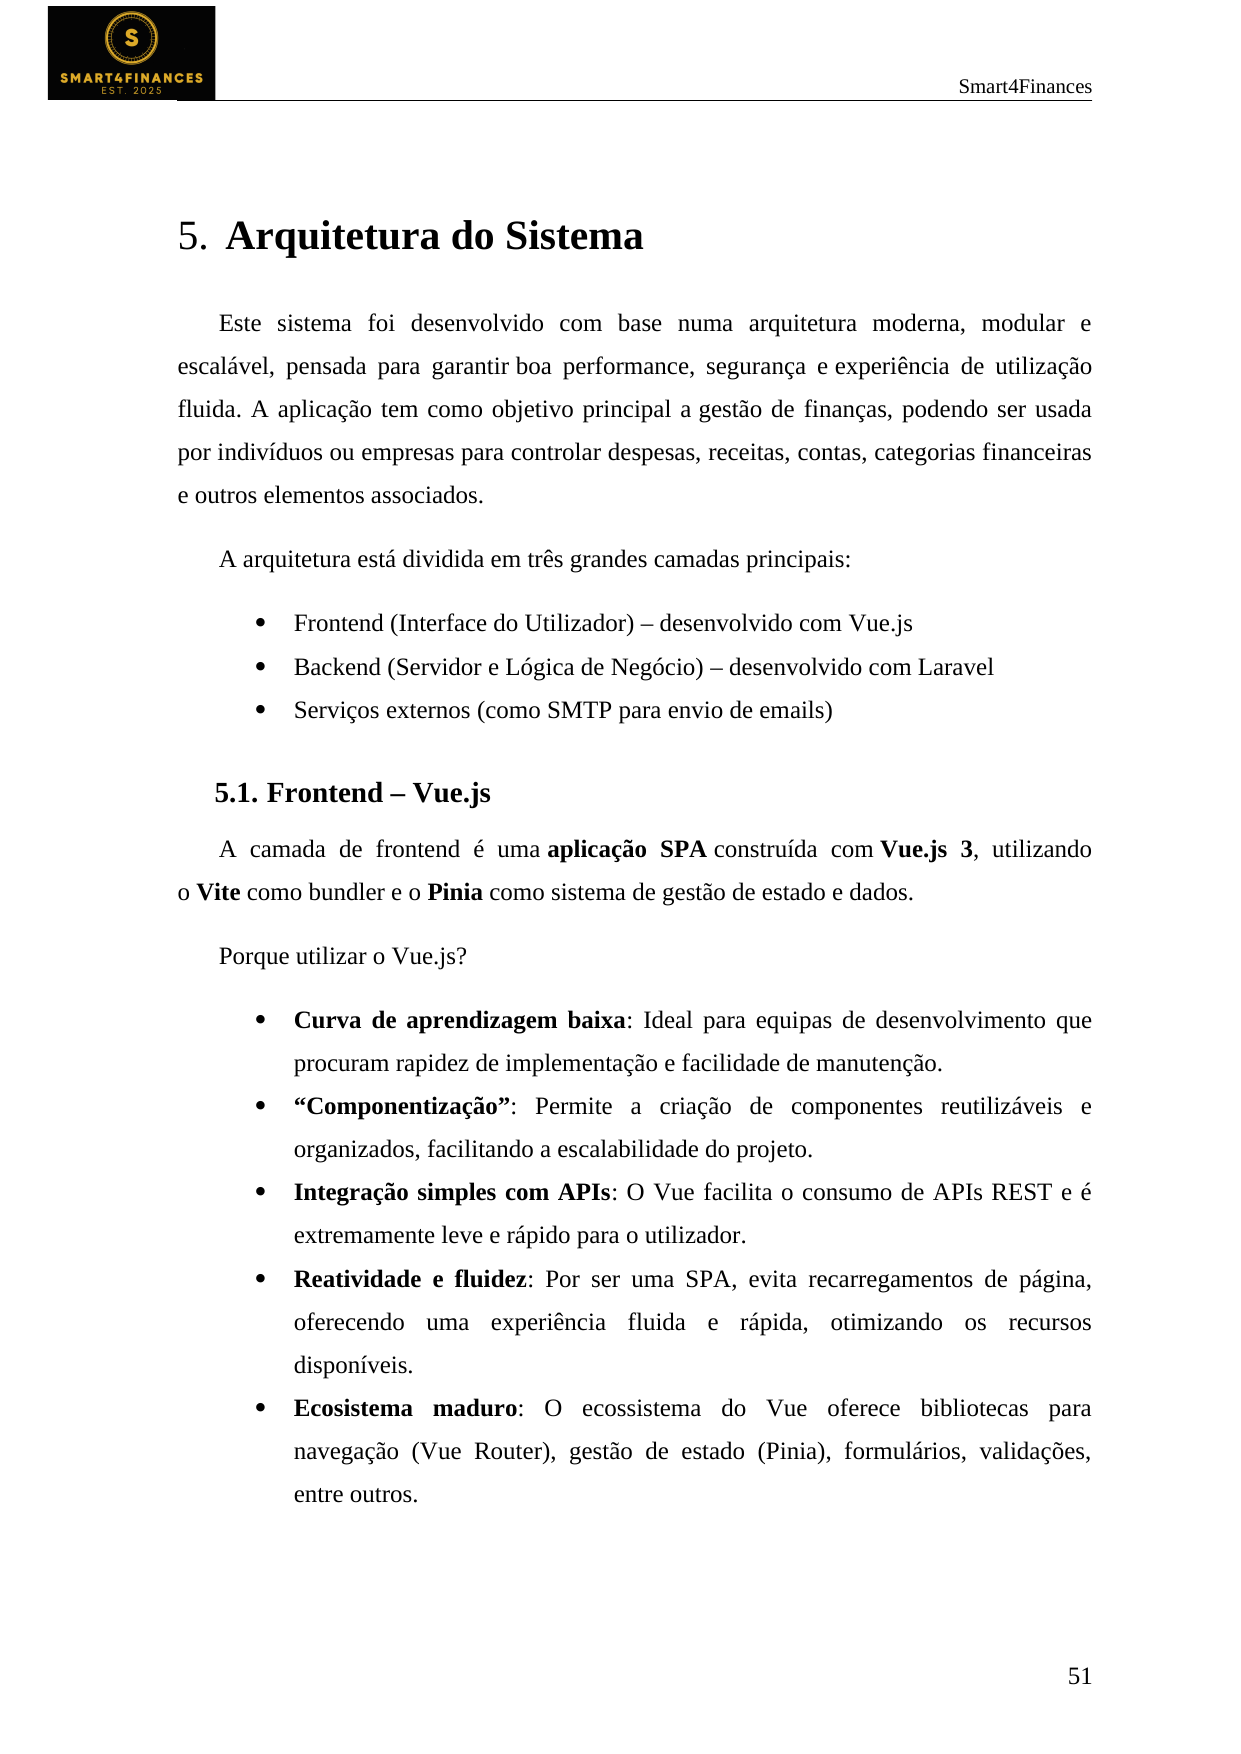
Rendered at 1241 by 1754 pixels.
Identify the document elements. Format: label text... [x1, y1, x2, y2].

list Frontend (Interface do Utilizador) – desenvolvido com Vue.js [256, 608, 1092, 637]
list Curva de aprendizagem baixa: Ideal para equipas de desenvolvimento que procuram rapidez de implementação e facilidade de manutenção. [256, 1005, 1092, 1077]
list Reatividade e fluidez: Por ser uma SPA, evita recarregamentos de página, oferecendo uma experiência fluida e rápida, otimizando os recursos disponíveis. [256, 1264, 1092, 1379]
subtitle Frontend – Vue.js [214, 775, 1092, 809]
text Este sistema foi desenvolvido com base numa arquitetura moderna, modular e escalável, pensada para garantir boa performance, segurança e experiência de utilização fluida. A aplicação tem como objetivo principal a gestão de finanças, podendo ser usada por indivíduos ou empresas para controlar despesas, receitas, contas, categorias financeiras e outros elementos associados. [177, 308, 1092, 509]
text A arquitetura está dividida em três grandes camadas principais: [177, 544, 1092, 573]
picture [47, 6, 216, 100]
list Serviços externos (como SMTP para envio de emails) [256, 695, 1092, 723]
list Backend (Servidor e Lógica de Negócio) – desenvolvido com Laravel [256, 652, 1092, 680]
list Integração simples com APIs: O Vue facilita o consumo de APIs REST e é extremamente leve e rápido para o utilizador. [256, 1177, 1092, 1249]
text Porque utilizar o Vue.js? [177, 941, 1092, 970]
list “Componentização”: Permite a criação de componentes reutilizáveis e organizados, facilitando a escalabilidade do projeto. [256, 1091, 1092, 1163]
subtitle Arquitetura do Sistema [177, 210, 1092, 258]
text A camada de frontend é uma aplicação SPA construída com Vue.js 3, utilizando o Vite como bundler e o Pinia como sistema de gestão de estado e dados. [177, 834, 1092, 906]
list Ecosistema maduro: O ecossistema do Vue oferece bibliotecas para navegação (Vue Router), gestão de estado (Pinia), formulários, validações, entre outros. [256, 1393, 1092, 1508]
